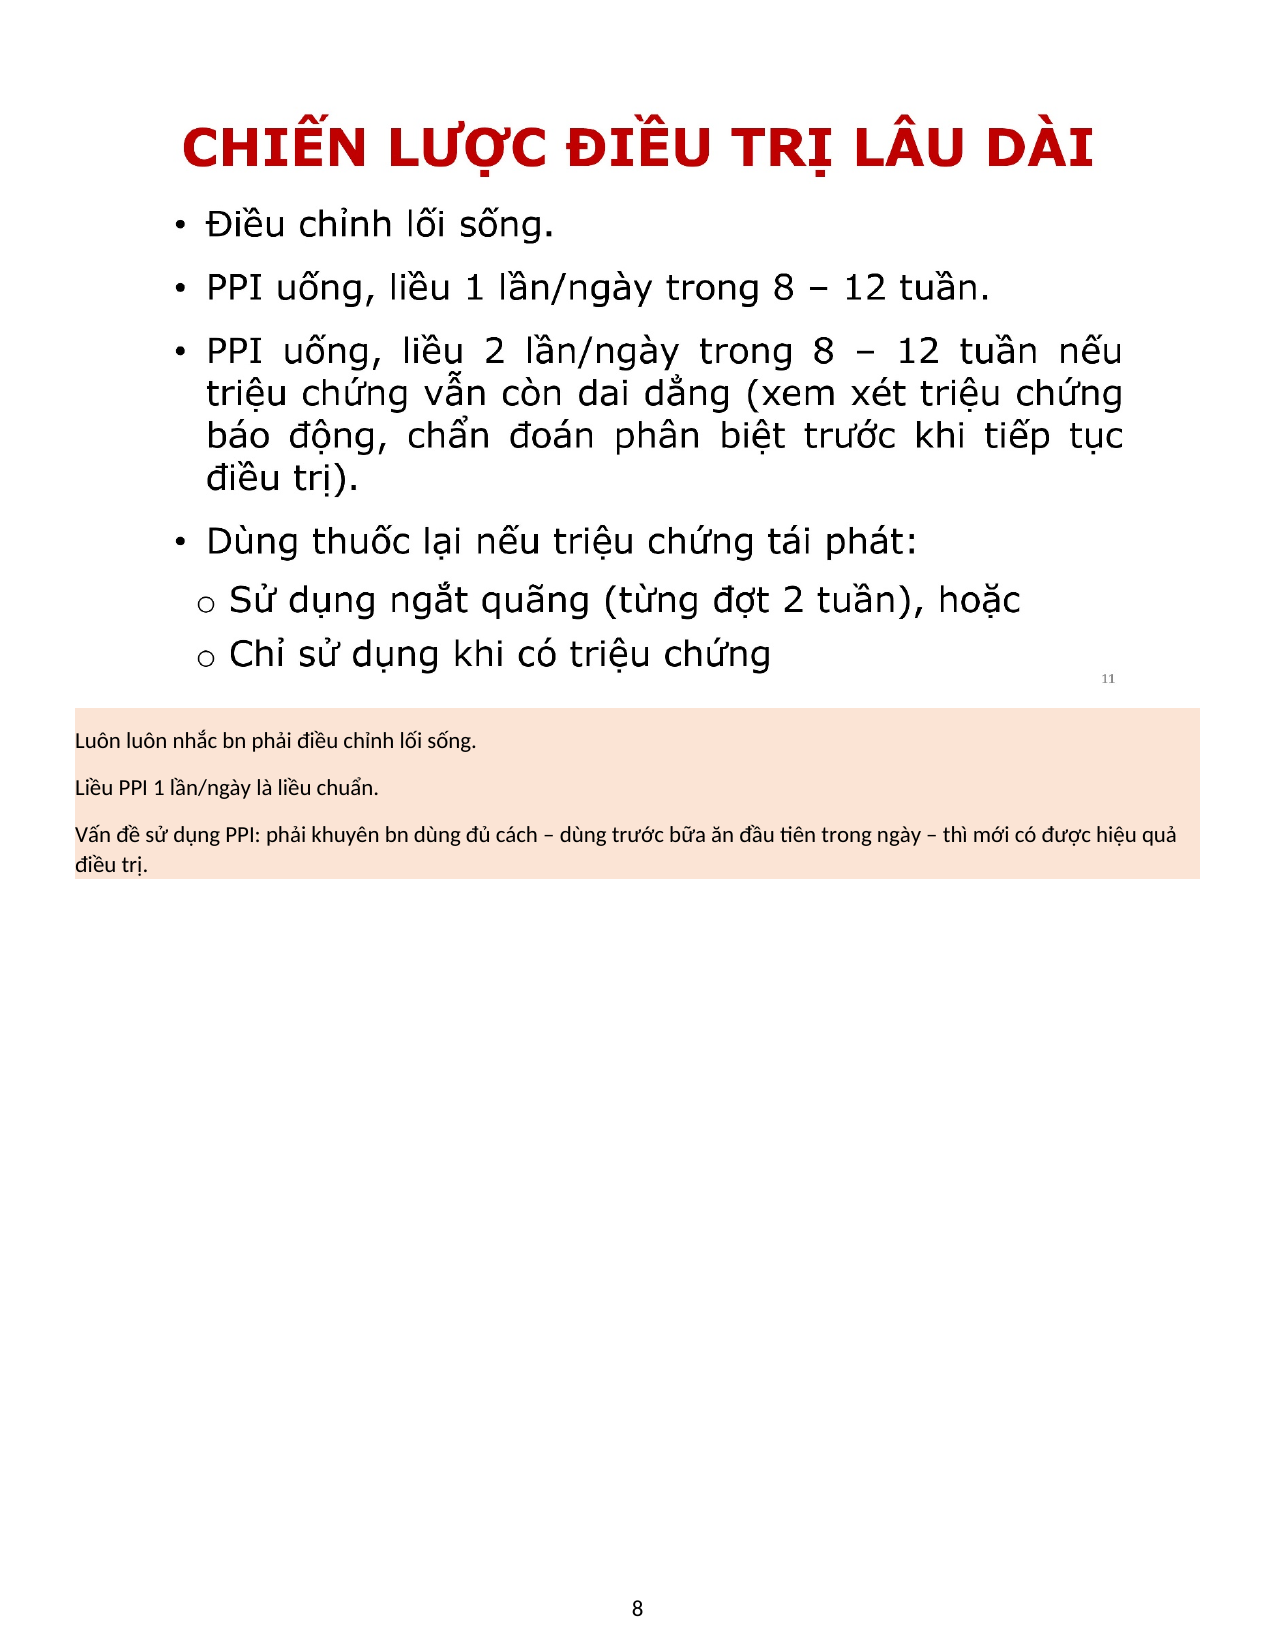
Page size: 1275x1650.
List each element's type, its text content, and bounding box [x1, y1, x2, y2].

text Vấn đề sử dụng PPI: phải khuyên bn dùng đủ cách – dùng trước bữa ăn đầu tiên trong ngày – thì mới có được hiệu quả điều trị. [75, 820, 1200, 879]
picture [75, 75, 1200, 708]
text Luôn luôn nhắc bn phải điều chỉnh lối sống. [75, 727, 1200, 755]
text Liều PPI 1 lần/ngày là liều chuẩn. [75, 773, 1200, 802]
